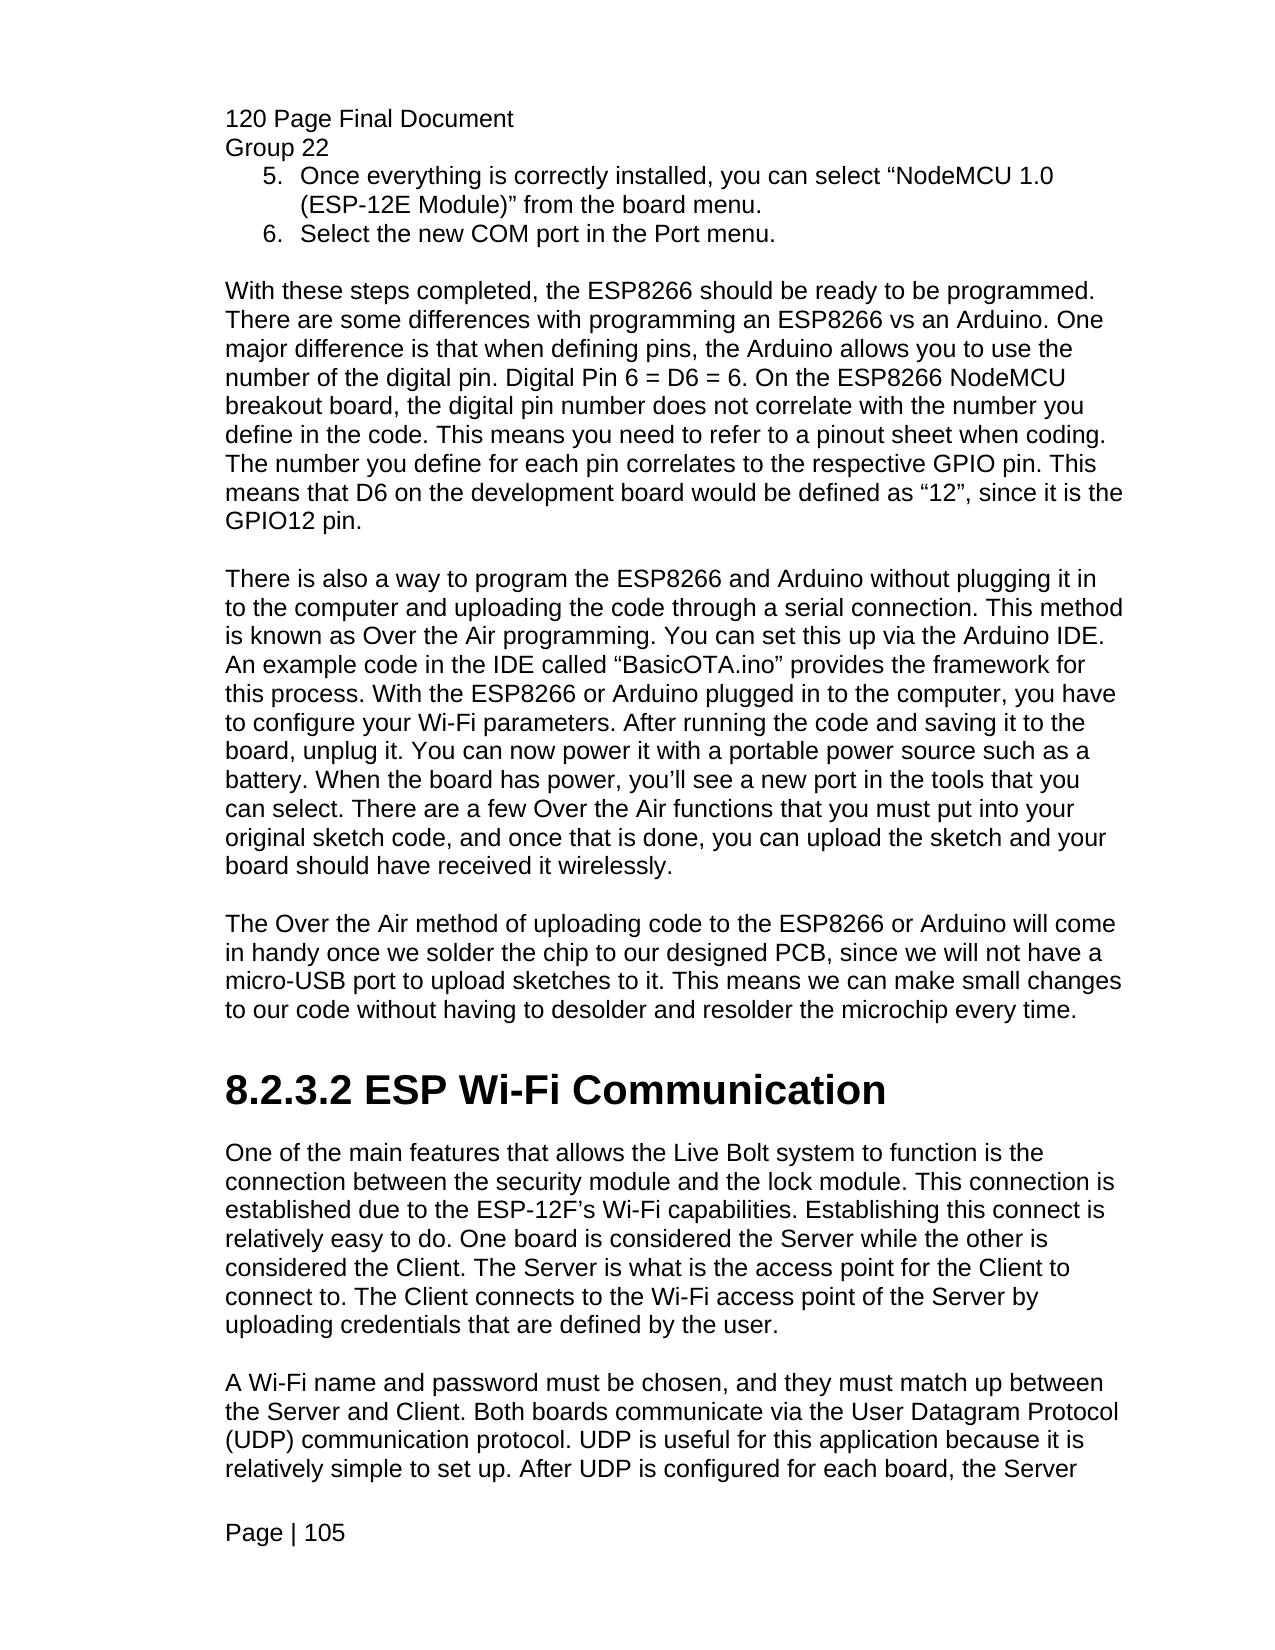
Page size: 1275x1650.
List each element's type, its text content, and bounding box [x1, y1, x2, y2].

list Once everything is correctly installed, you can select “NodeMCU 1.0 (ESP-12E Module)” from the board menu. [262, 161, 1125, 219]
text The Over the Air method of uploading code to the ESP8266 or Arduino will come in handy once we solder the chip to our designed PCB, since we will not have a micro-USB port to upload sketches to it. This means we can make small changes to our code without having to desolder and resolder the microchip every time. [225, 909, 1125, 1024]
list Select the new COM port in the Port menu. [262, 219, 1125, 247]
subtitle 8.2.3.2 ESP Wi-Fi Communication [225, 1065, 1125, 1113]
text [225, 1368, 1125, 1483]
text There is also a way to program the ESP8266 and Arduino without plugging it in to the computer and uploading the code through a serial connection. This method is known as Over the Air programming. You can set this up via the Arduino IDE. An example code in the IDE called “BasicOTA.ino” provides the framework for this process. With the ESP8266 or Arduino plugged in to the computer, you have to configure your Wi-Fi parameters. After running the code and saving it to the board, unplug it. You can now power it with a portable power source such as a battery. When the board has power, you’ll see a new port in the tools that you can select. There are a few Over the Air functions that you must put into your original sketch code, and once that is done, you can upload the sketch and your board should have received it wirelessly. [225, 564, 1125, 880]
text One of the main features that allows the Live Bolt system to function is the connection between the security module and the lock module. This connection is established due to the ESP-12F’s Wi-Fi capabilities. Establishing this connect is relatively easy to do. One board is considered the Server while the other is considered the Client. The Server is what is the access point for the Client to connect to. The Client connects to the Wi-Fi access point of the Server by uploading credentials that are defined by the user. [225, 1138, 1125, 1339]
text With these steps completed, the ESP8266 should be ready to be programmed. There are some differences with programming an ESP8266 vs an Arduino. One major difference is that when defining pins, the Arduino allows you to use the number of the digital pin. Digital Pin 6 = D6 = 6. On the ESP8266 NodeMCU breakout board, the digital pin number does not correlate with the number you define in the code. This means you need to refer to a pinout sheet when coding. The number you define for each pin correlates to the respective GPIO pin. This means that D6 on the development board would be defined as “12”, since it is the GPIO12 pin. [225, 276, 1125, 535]
